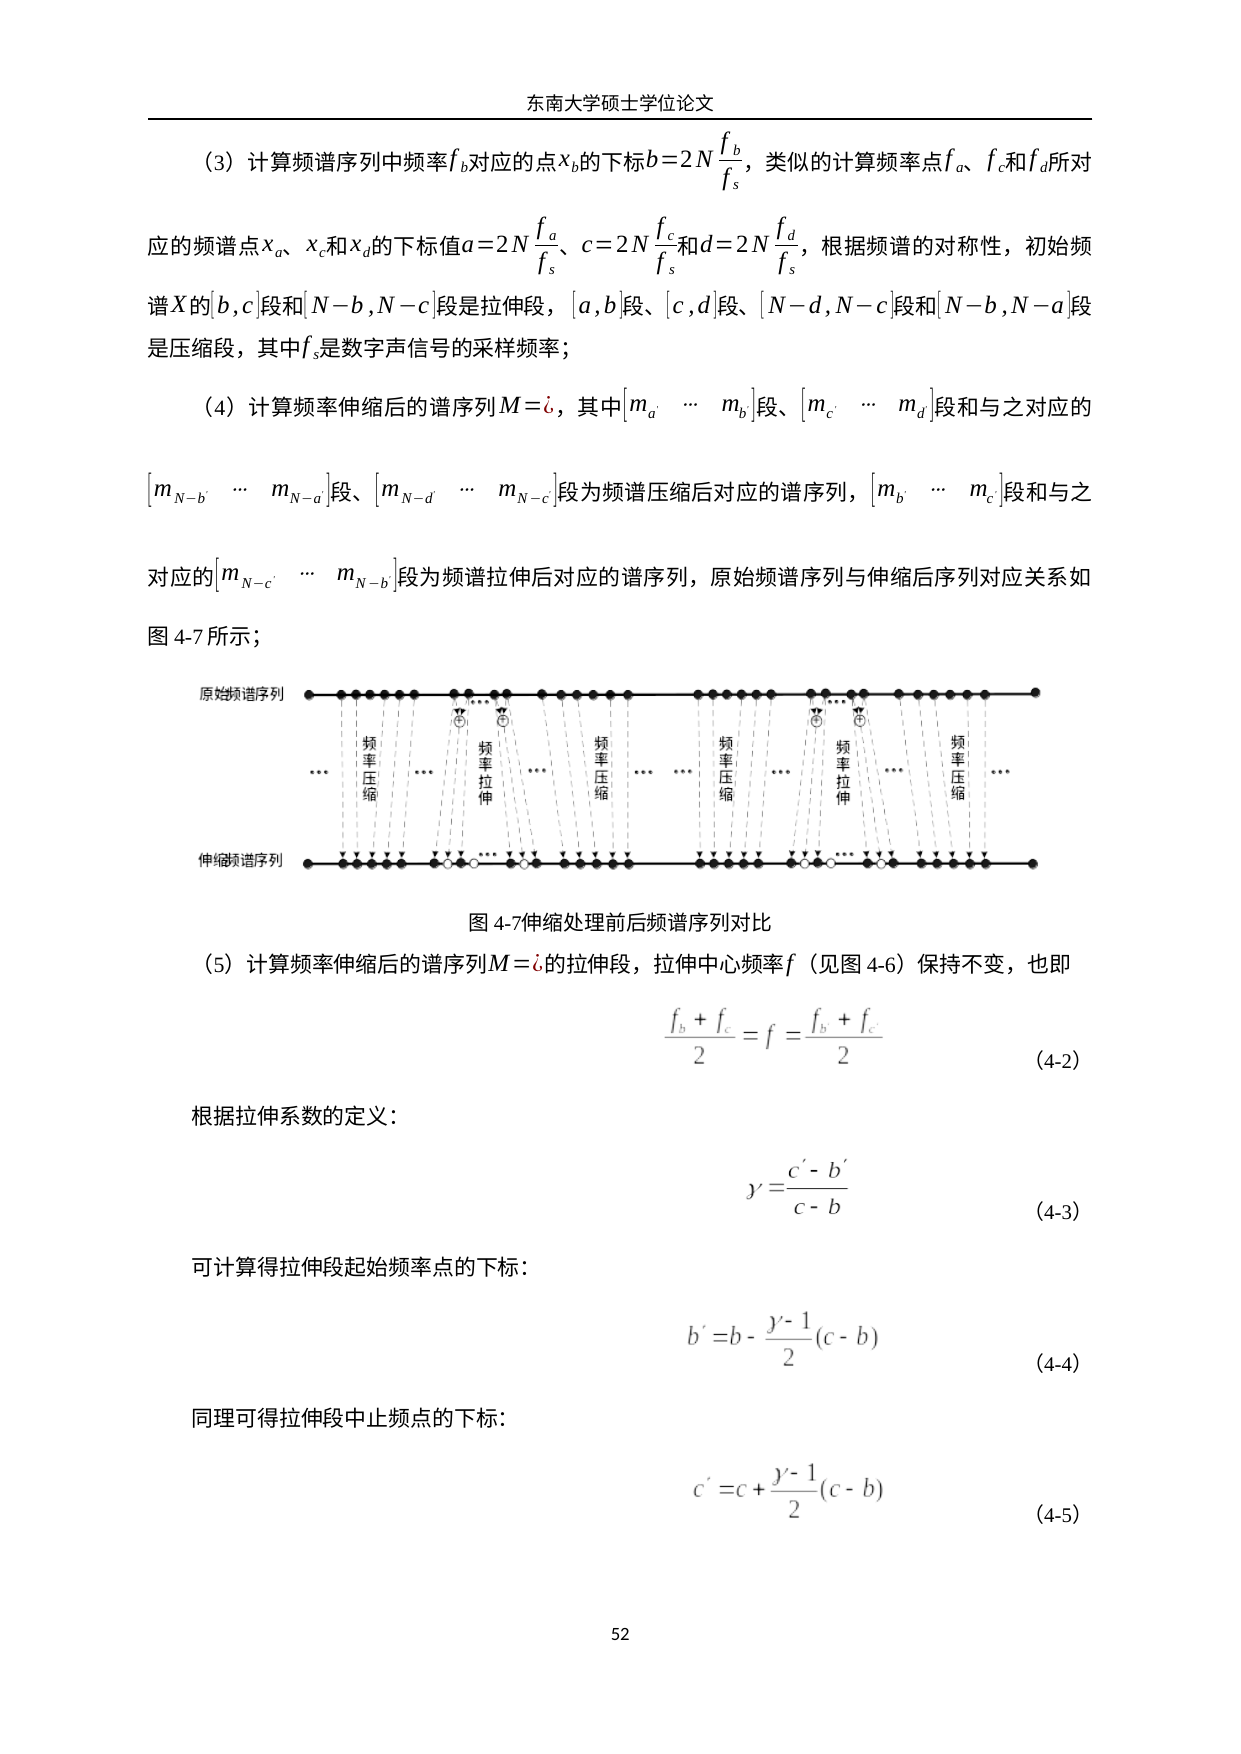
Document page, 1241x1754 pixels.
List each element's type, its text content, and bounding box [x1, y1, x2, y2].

text （3）计算频谱序列中频率对应的点的下标，类似的计算频率点、和所对应的频谱点、和的下标值、和，根据频谱的对称性，初始频谱的段和段是拉伸段， 段、段、段和段是压缩段，其中是数字声信号的采样频率； [148, 126, 1092, 364]
text 可计算得拉伸段起始频率点的下标： [148, 1249, 1092, 1283]
text （4-3） [148, 1139, 1092, 1241]
text （4）计算频率伸缩后的谱序列，其中段、段和与之对应的段、段为频谱压缩后对应的谱序列，段和与之对应的段为频谱拉伸后对应的谱序列，原始频谱序列与伸缩后序列对应关系如图4-7所示； [148, 372, 1092, 652]
text （4-5） [148, 1442, 1092, 1544]
text 图4-7伸缩处理前后频谱序列对比 [148, 905, 1092, 939]
text 根据拉伸系数的定义： [148, 1097, 1092, 1131]
text （5）计算频率伸缩后的谱序列的拉伸段，拉伸中心频率（见图4-6）保持不变，也即 [148, 946, 1092, 980]
text （4-4） [148, 1291, 1092, 1392]
text （4-2） [148, 988, 1092, 1090]
text 同理可得拉伸段中止频点的下标： [148, 1400, 1092, 1434]
